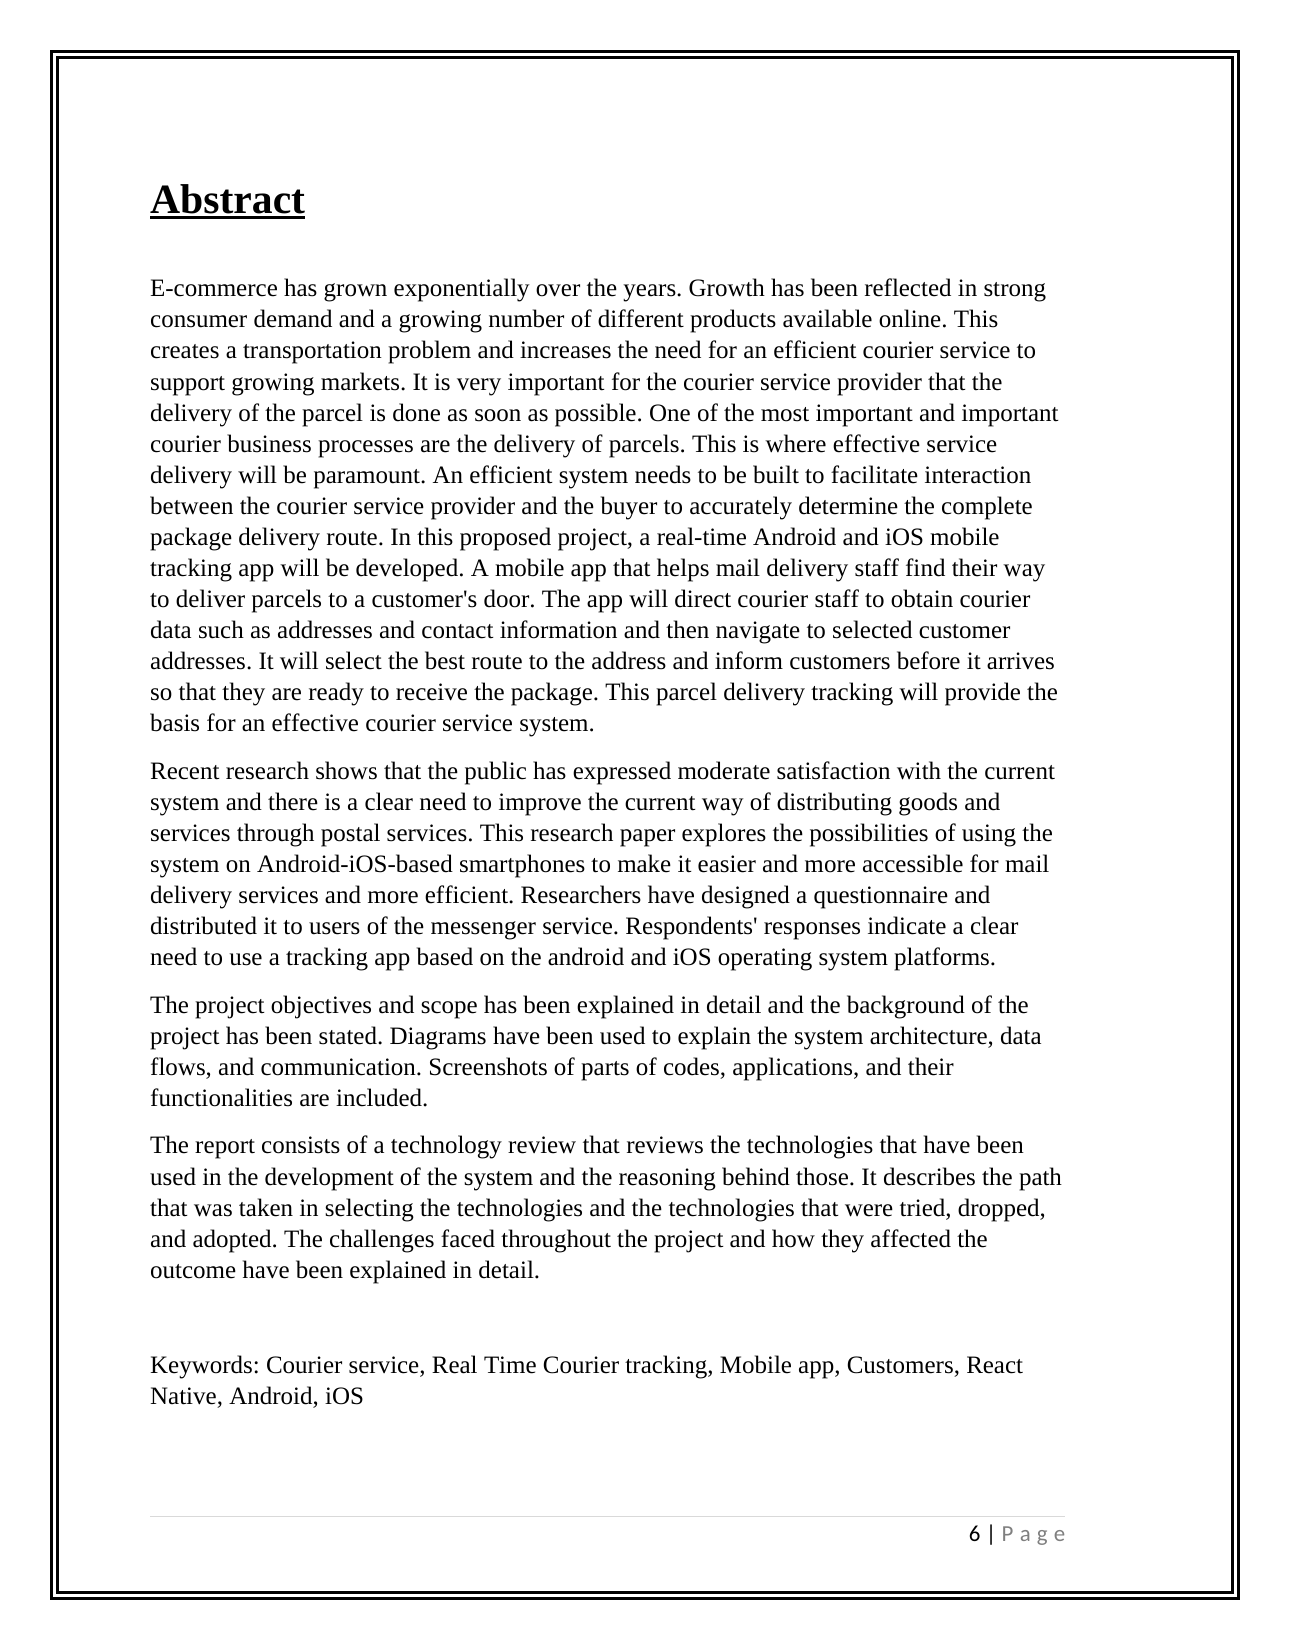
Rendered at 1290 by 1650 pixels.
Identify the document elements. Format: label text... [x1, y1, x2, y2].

text The report consists of a technology review that reviews the technologies that have been used in the development of the system and the reasoning behind those. It describes the path that was taken in selecting the technologies and the technologies that were tried, dropped, and adopted. The challenges faced throughout the project and how they affected the outcome have been explained in detail. [150, 1131, 1065, 1283]
text The project objectives and scope has been explained in detail and the background of the project has been stated. Diagrams have been used to explain the system architecture, data flows, and communication. Screenshots of parts of codes, applications, and their functionalities are included. [150, 990, 1065, 1112]
text Recent research shows that the public has expressed moderate satisfaction with the current system and there is a clear need to improve the current way of distributing goods and services through postal services. This research paper explores the possibilities of using the system on Android-iOS-based smartphones to make it easier and more accessible for mail delivery services and more efficient. Researchers have designed a questionnaire and distributed it to users of the messenger service. Respondents' responses indicate a clear need to use a tracking app based on the android and iOS operating system platforms. [150, 756, 1065, 971]
text Keywords: Courier service, Real Time Courier tracking, Mobile app, Customers, React Native, Android, iOS [150, 1350, 1065, 1410]
subtitle Abstract [150, 175, 1065, 223]
text E-commerce has grown exponentially over the years. Growth has been reflected in strong consumer demand and a growing number of different products available online. This creates a transportation problem and increases the need for an efficient courier service to support growing markets. It is very important for the courier service provider that the delivery of the parcel is done as soon as possible. One of the most important and important courier business processes are the delivery of parcels. This is where effective service delivery will be paramount. An efficient system needs to be built to facilitate interaction between the courier service provider and the buyer to accurately determine the complete package delivery route. In this proposed project, a real-time Android and iOS mobile tracking app will be developed. A mobile app that helps mail delivery staff find their way to deliver parcels to a customer's door. The app will direct courier staff to obtain courier data such as addresses and contact information and then navigate to selected customer addresses. It will select the best route to the address and inform customers before it arrives so that they are ready to receive the package. This parcel delivery tracking will provide the basis for an effective courier service system. [150, 273, 1065, 737]
